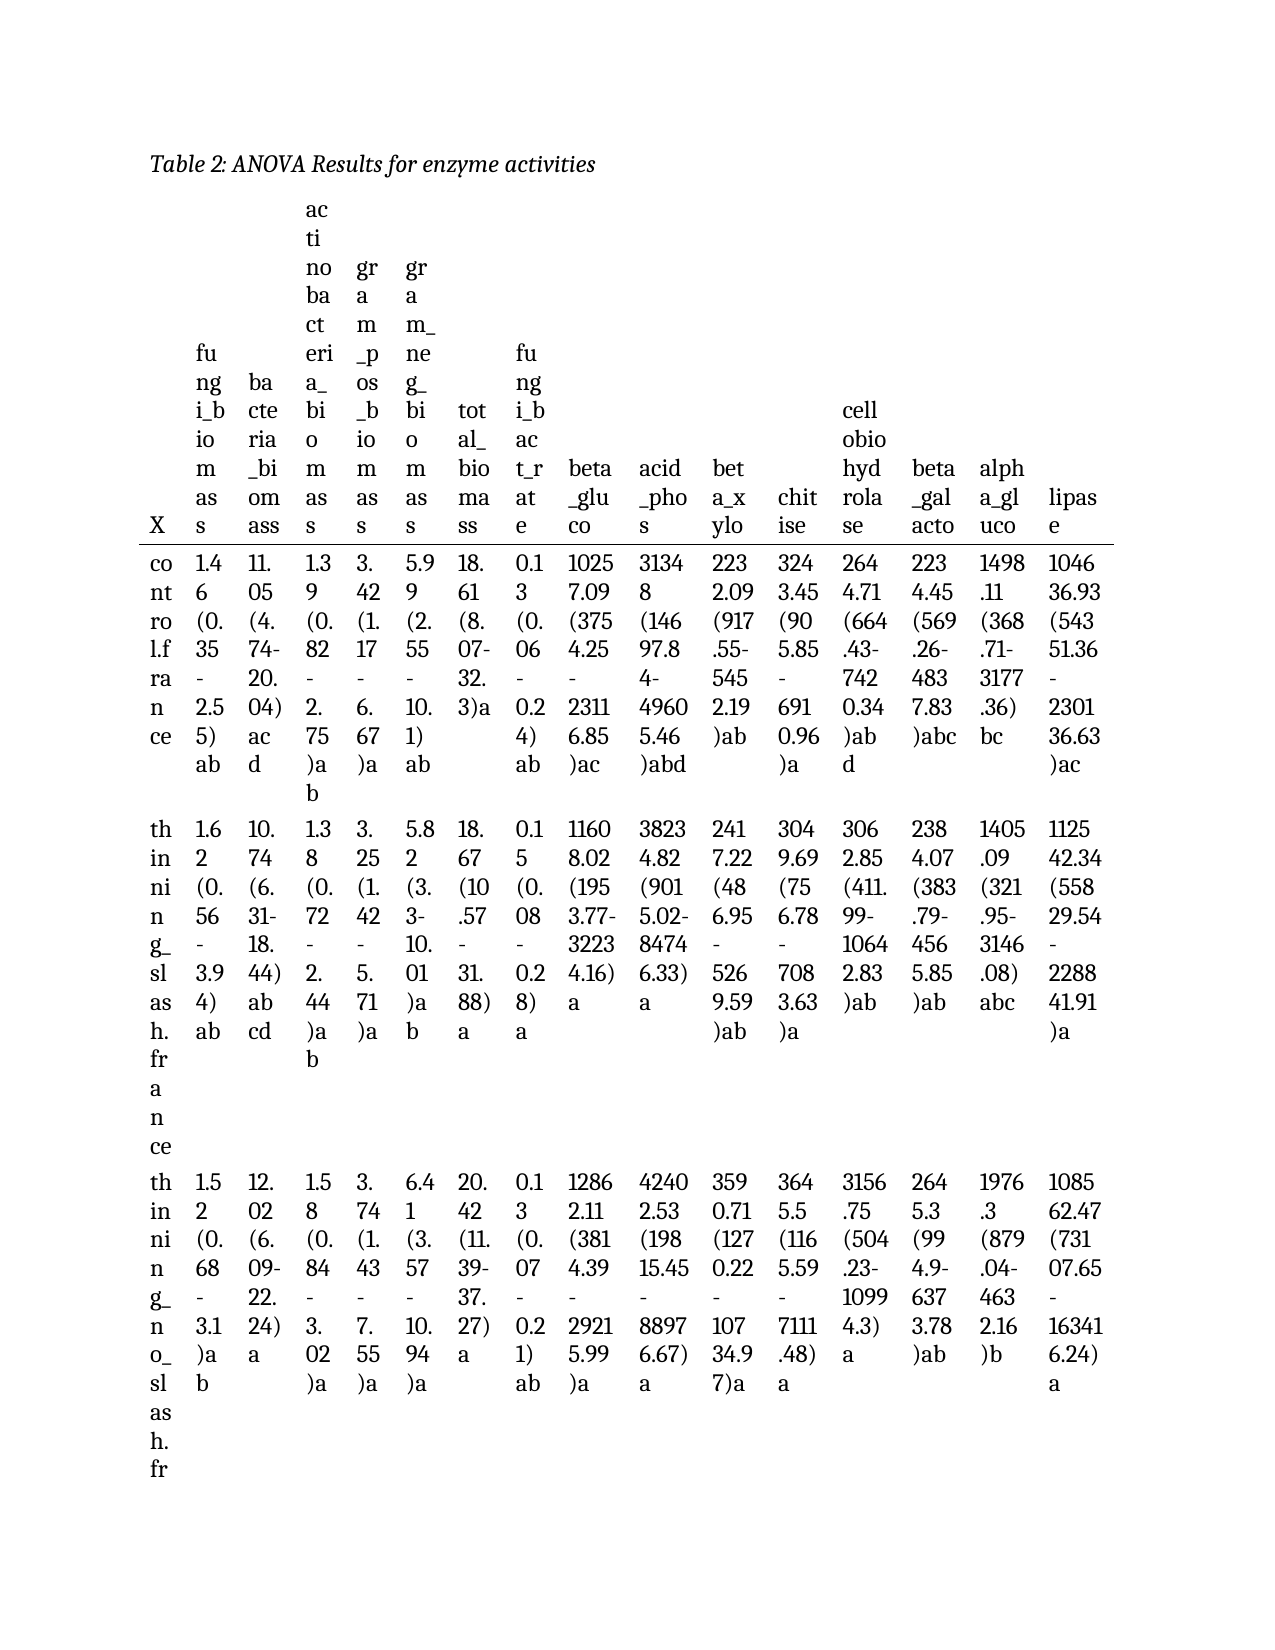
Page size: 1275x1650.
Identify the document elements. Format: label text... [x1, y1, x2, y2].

table_header cellobiohydrolase [831, 191, 900, 544]
table_cell 11608.02 (1953.77-32234.16)a [557, 812, 628, 1164]
table_cell 2417.22 (486.95-5269.59)ab [701, 812, 767, 1164]
table_cell 2232.09 (917.55-5452.19)ab [701, 545, 767, 812]
table_cell 11.05 (4.74-20.04)acd [237, 545, 294, 812]
table_cell thinning_no_slash.france [139, 1164, 184, 1484]
table_header gram_pos_biomass [345, 191, 394, 544]
table_header acid_phos [628, 191, 701, 544]
table_cell 3.42 (1.17-6.67)a [345, 545, 394, 812]
table_cell 108562.47 (73107.65-163416.24)a [1038, 1164, 1114, 1484]
table_cell 2645.3 (994.9-6373.78)ab [900, 1164, 968, 1484]
table_cell 18.67 (10.57-31.88)a [447, 812, 504, 1164]
table_cell 12862.11 (3814.39-29215.99)a [557, 1164, 628, 1484]
table_header beta_xylo [701, 191, 767, 544]
table_header alpha_gluco [968, 191, 1037, 544]
table_header gram_neg_biomass [394, 191, 447, 544]
table_header fungi_biomass [184, 191, 237, 544]
table_cell 3156.75 (504.23-10994.3)a [831, 1164, 900, 1484]
table_cell 1.39 (0.82-2.75)ab [294, 545, 345, 812]
table_header chitise [767, 191, 831, 544]
table_cell thinning_slash.france [139, 812, 184, 1164]
table_cell 1.52 (0.68-3.1)ab [184, 1164, 237, 1484]
table_cell 18.61 (8.07-32.3)a [447, 545, 504, 812]
table_cell 3049.69 (756.78-7083.63)a [767, 812, 831, 1164]
table_cell 2644.71 (664.43-7420.34)abd [831, 545, 900, 812]
table_cell 3.74 (1.43-7.55)a [345, 1164, 394, 1484]
table_cell 112542.34 (55829.54-228841.91)a [1038, 812, 1114, 1164]
table_cell 12.02 (6.09-22.24)a [237, 1164, 294, 1484]
table_cell 1405.09 (321.95-3146.08)abc [968, 812, 1037, 1164]
table_cell 3590.71 (1270.22-10734.97)a [701, 1164, 767, 1484]
table_cell 0.13 (0.07-0.21)ab [504, 1164, 557, 1484]
table_cell control.france [139, 545, 184, 812]
table_cell 38234.82 (9015.02-84746.33)a [628, 812, 701, 1164]
table_cell 1.58 (0.84-3.02)a [294, 1164, 345, 1484]
table_header total_biomass [447, 191, 504, 544]
table_cell 1498.11 (368.71-3177.36)bc [968, 545, 1037, 812]
table_cell 31348 (14697.84-49605.46)abd [628, 545, 701, 812]
text Table 2: ANOVA Results for enzyme activities [150, 150, 1125, 179]
table_cell 3062.85 (411.99-10642.83)ab [831, 812, 900, 1164]
table_cell 1.62 (0.56-3.94)ab [184, 812, 237, 1164]
table_header fungi_bact_rate [504, 191, 557, 544]
table_cell 5.82 (3.3-10.01)ab [394, 812, 447, 1164]
table_cell 20.42 (11.39-37.27)a [447, 1164, 504, 1484]
table_cell 3645.5 (1165.59-7111.48)a [767, 1164, 831, 1484]
table_cell 1.38 (0.72-2.44)ab [294, 812, 345, 1164]
table_cell 10.74 (6.31-18.44)abcd [237, 812, 294, 1164]
table_cell 42402.53 (19815.45-88976.67)a [628, 1164, 701, 1484]
table_cell 3.25 (1.42-5.71)a [345, 812, 394, 1164]
table_header beta_gluco [557, 191, 628, 544]
table_cell 6.41 (3.57-10.94)a [394, 1164, 447, 1484]
table_header bacteria_biomass [237, 191, 294, 544]
table_cell 0.13 (0.06-0.24)ab [504, 545, 557, 812]
table_cell 2234.45 (569.26-4837.83)abc [900, 545, 968, 812]
table_cell 0.15 (0.08-0.28)a [504, 812, 557, 1164]
table_header beta_galacto [900, 191, 968, 544]
table_cell 1.46 (0.35-2.55)ab [184, 545, 237, 812]
table_cell 10257.09 (3754.25-23116.85)ac [557, 545, 628, 812]
table_header X [139, 191, 184, 544]
table_cell 2384.07 (383.79-4565.85)ab [900, 812, 968, 1164]
table_cell 3243.45 (905.85-6910.96)a [767, 545, 831, 812]
table_header actinobacteria_biomass [294, 191, 345, 544]
table_cell 104636.93 (54351.36-230136.63)ac [1038, 545, 1114, 812]
table_cell 5.99 (2.55-10.1)ab [394, 545, 447, 812]
table_header lipase [1038, 191, 1114, 544]
table_cell 1976.3 (879.04-4632.16)b [968, 1164, 1037, 1484]
